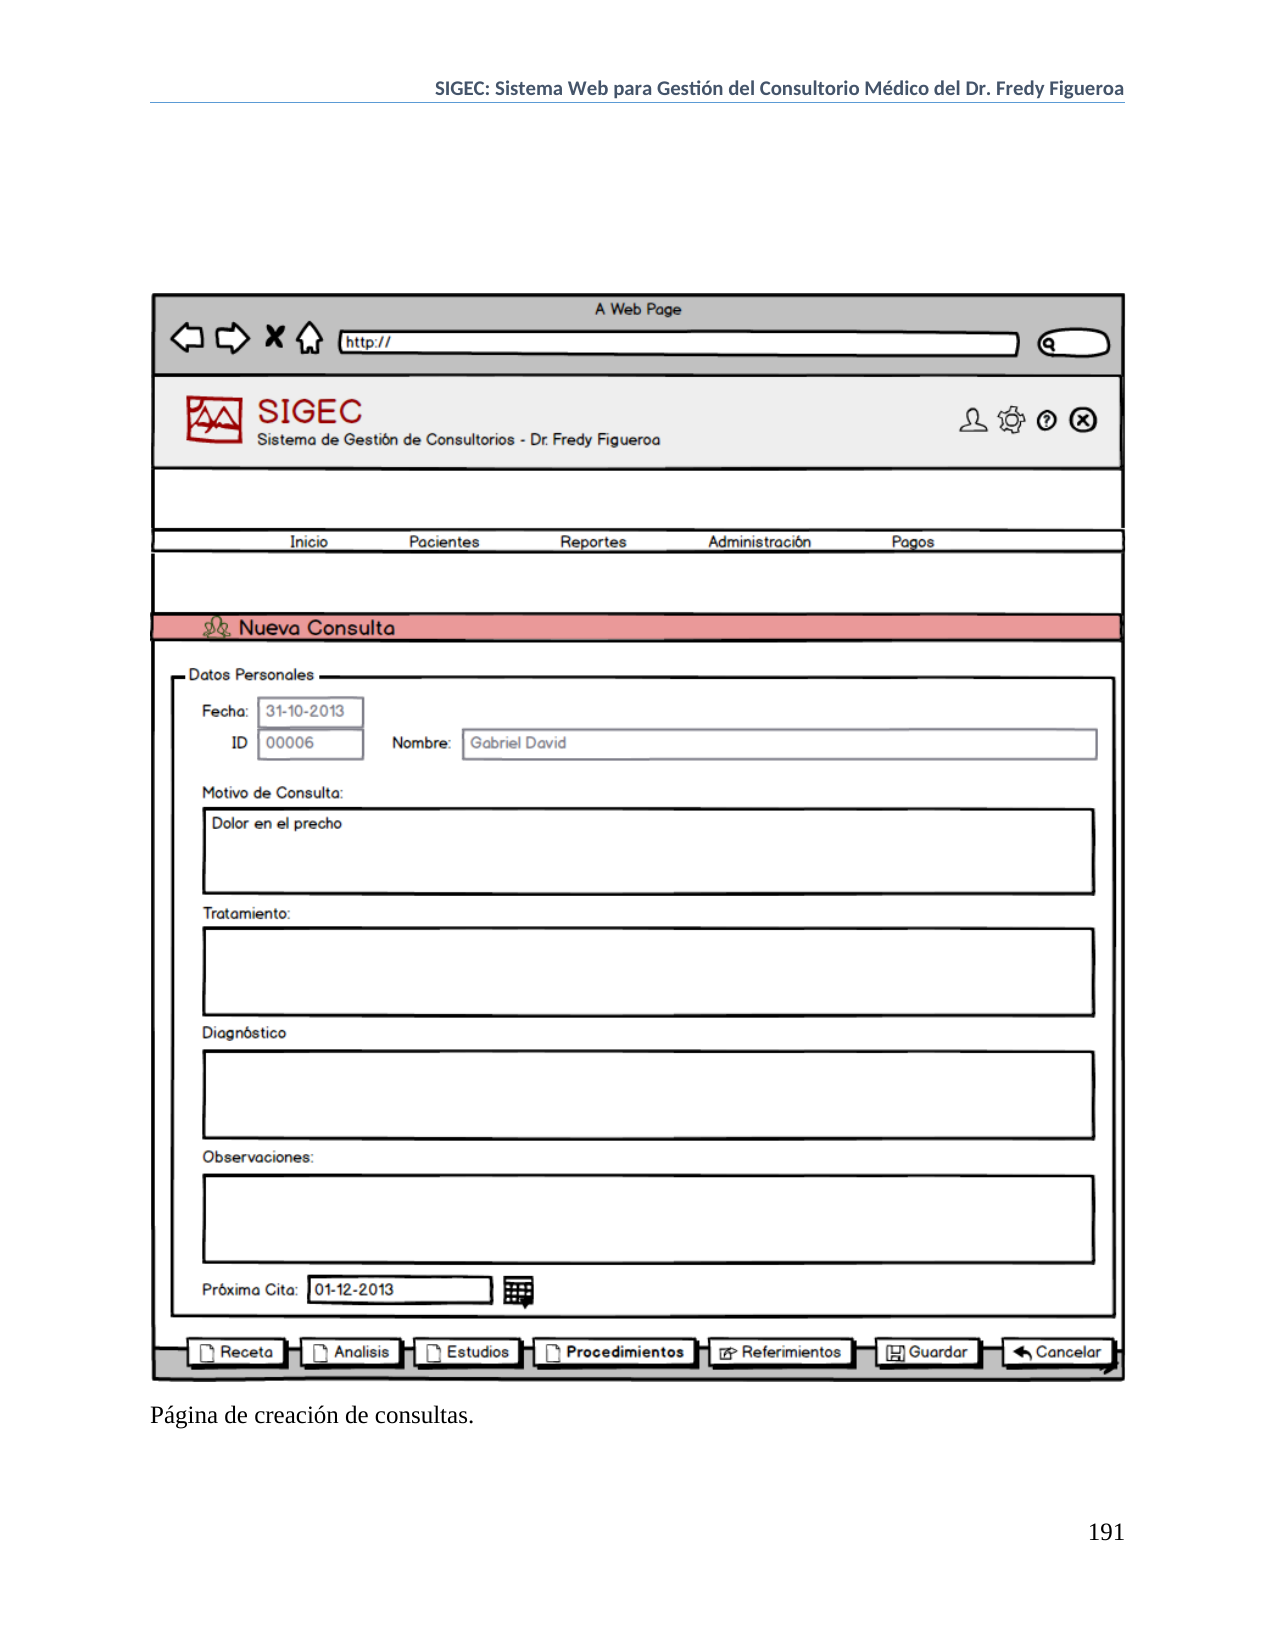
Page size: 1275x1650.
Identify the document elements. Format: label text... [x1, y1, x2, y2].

text Página de creación de consultas. [150, 1400, 1125, 1429]
picture [150, 293, 1125, 1382]
